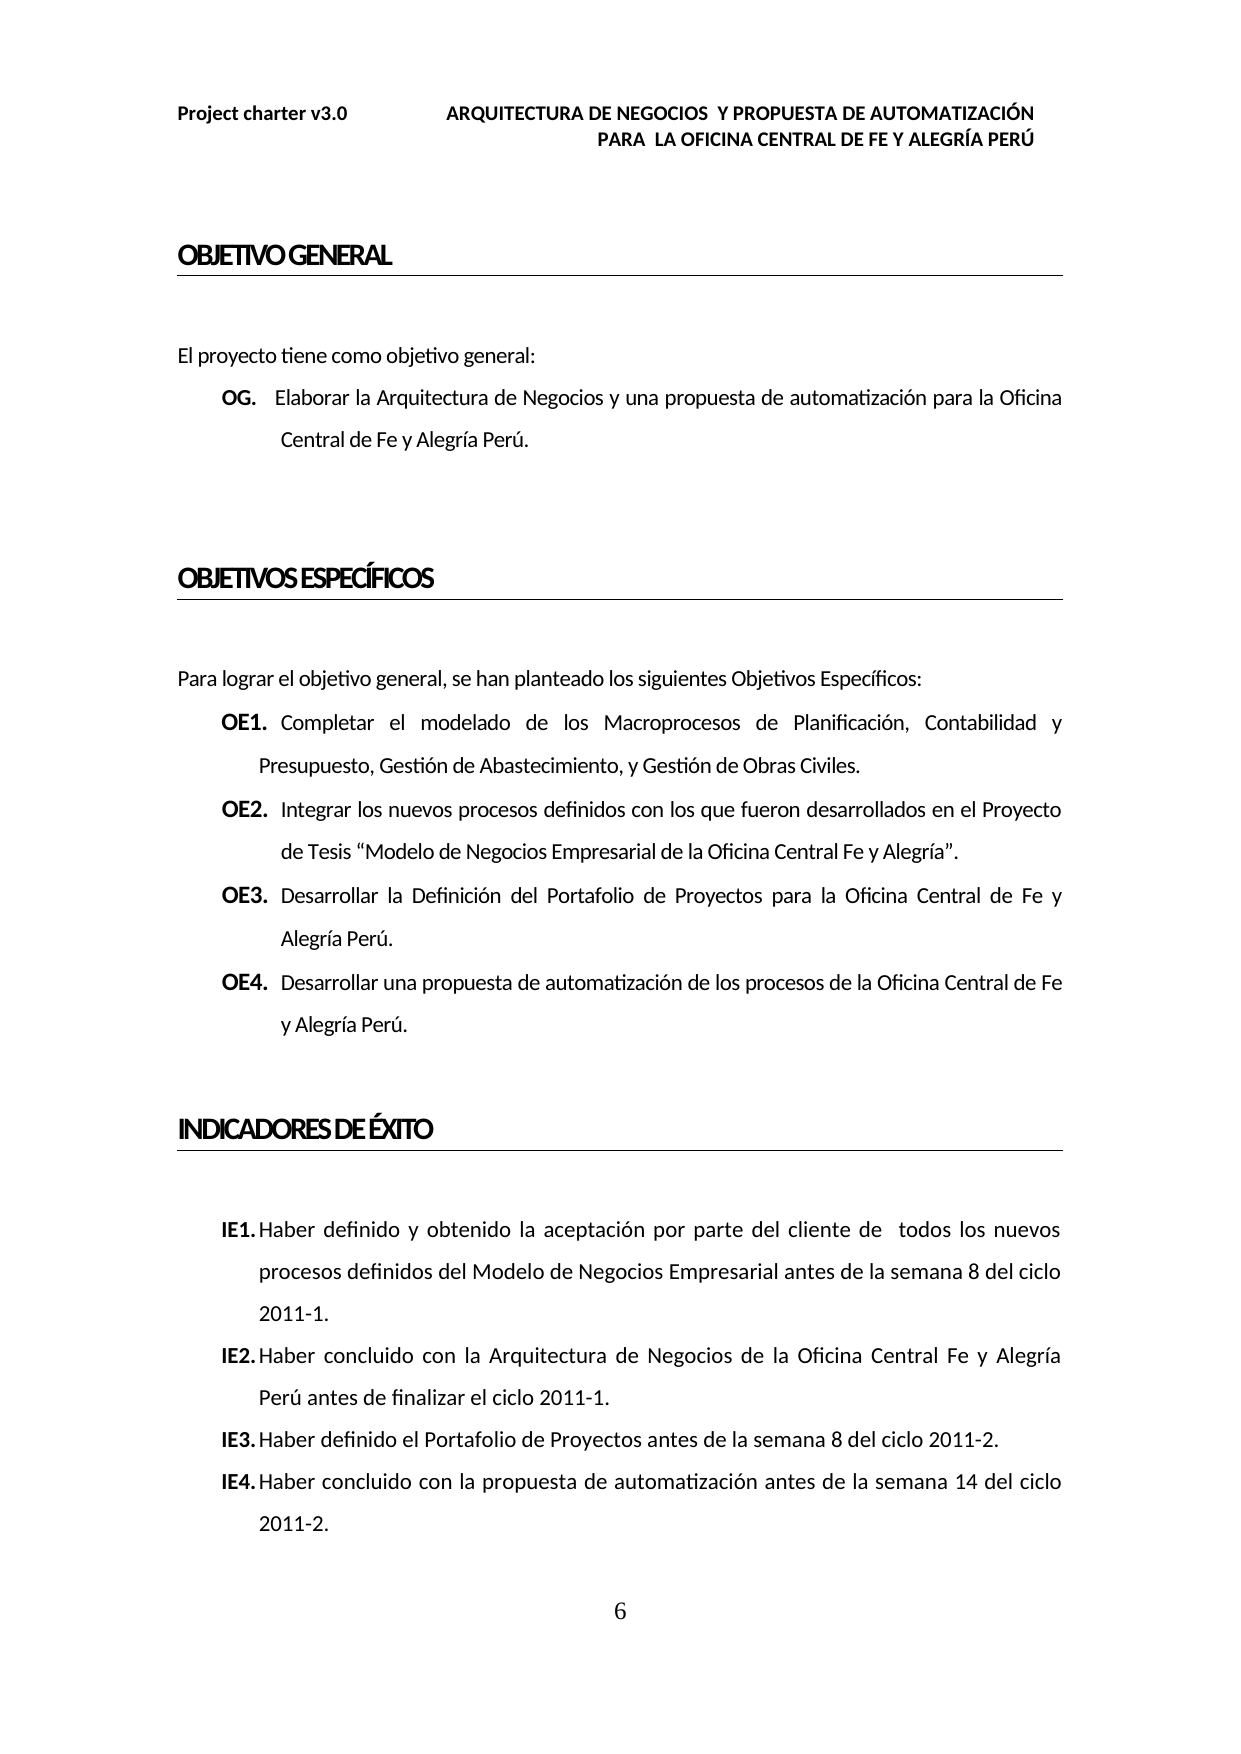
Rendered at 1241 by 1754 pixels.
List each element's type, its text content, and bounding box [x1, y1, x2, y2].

list Haber concluido con la propuesta de automatización antes de la semana 14 del ciclo 2011-2. [221, 1467, 1063, 1537]
list Haber concluido con la Arquitectura de Negocios de la Oficina Central Fe y Alegría Perú antes de finalizar el ciclo 2011-1. [221, 1341, 1063, 1411]
list Haber definido y obtenido la aceptación por parte del cliente de todos los nuevos procesos definidos del Modelo de Negocios Empresarial antes de la semana 8 del ciclo 2011-1. [221, 1216, 1063, 1327]
text INDICADORES DE ÉXITO [177, 1109, 1063, 1150]
list Integrar los nuevos procesos definidos con los que fueron desarrollados en el Proyecto de Tesis “Modelo de Negocios Empresarial de la Oficina Central Fe y Alegría”. [222, 793, 1063, 865]
list Desarrollar la Definición del Portafolio de Proyectos para la Oficina Central de Fe y Alegría Perú. [222, 879, 1063, 952]
text OG. Elaborar la Arquitectura de Negocios y una propuesta de automatización para la Oficina Central de Fe y Alegría Perú. [222, 383, 1063, 453]
text El proyecto tiene como objetivo general: [177, 341, 1063, 369]
list Desarrollar una propuesta de automatización de los procesos de la Oficina Central de Fe y Alegría Perú. [222, 966, 1063, 1038]
text OBJETIVO GENERAL [177, 235, 1063, 275]
list Haber definido el Portafolio de Proyectos antes de la semana 8 del ciclo 2011-2. [221, 1425, 1063, 1453]
list Completar el modelado de los Macroprocesos de Planificación, Contabilidad y Presupuesto, Gestión de Abastecimiento, y Gestión de Obras Civiles. [221, 706, 1063, 779]
text OBJETIVOS ESPECÍFICOS [177, 558, 1063, 599]
text Para lograr el objetivo general, se han planteado los siguientes Objetivos Específicos: [177, 664, 1063, 692]
